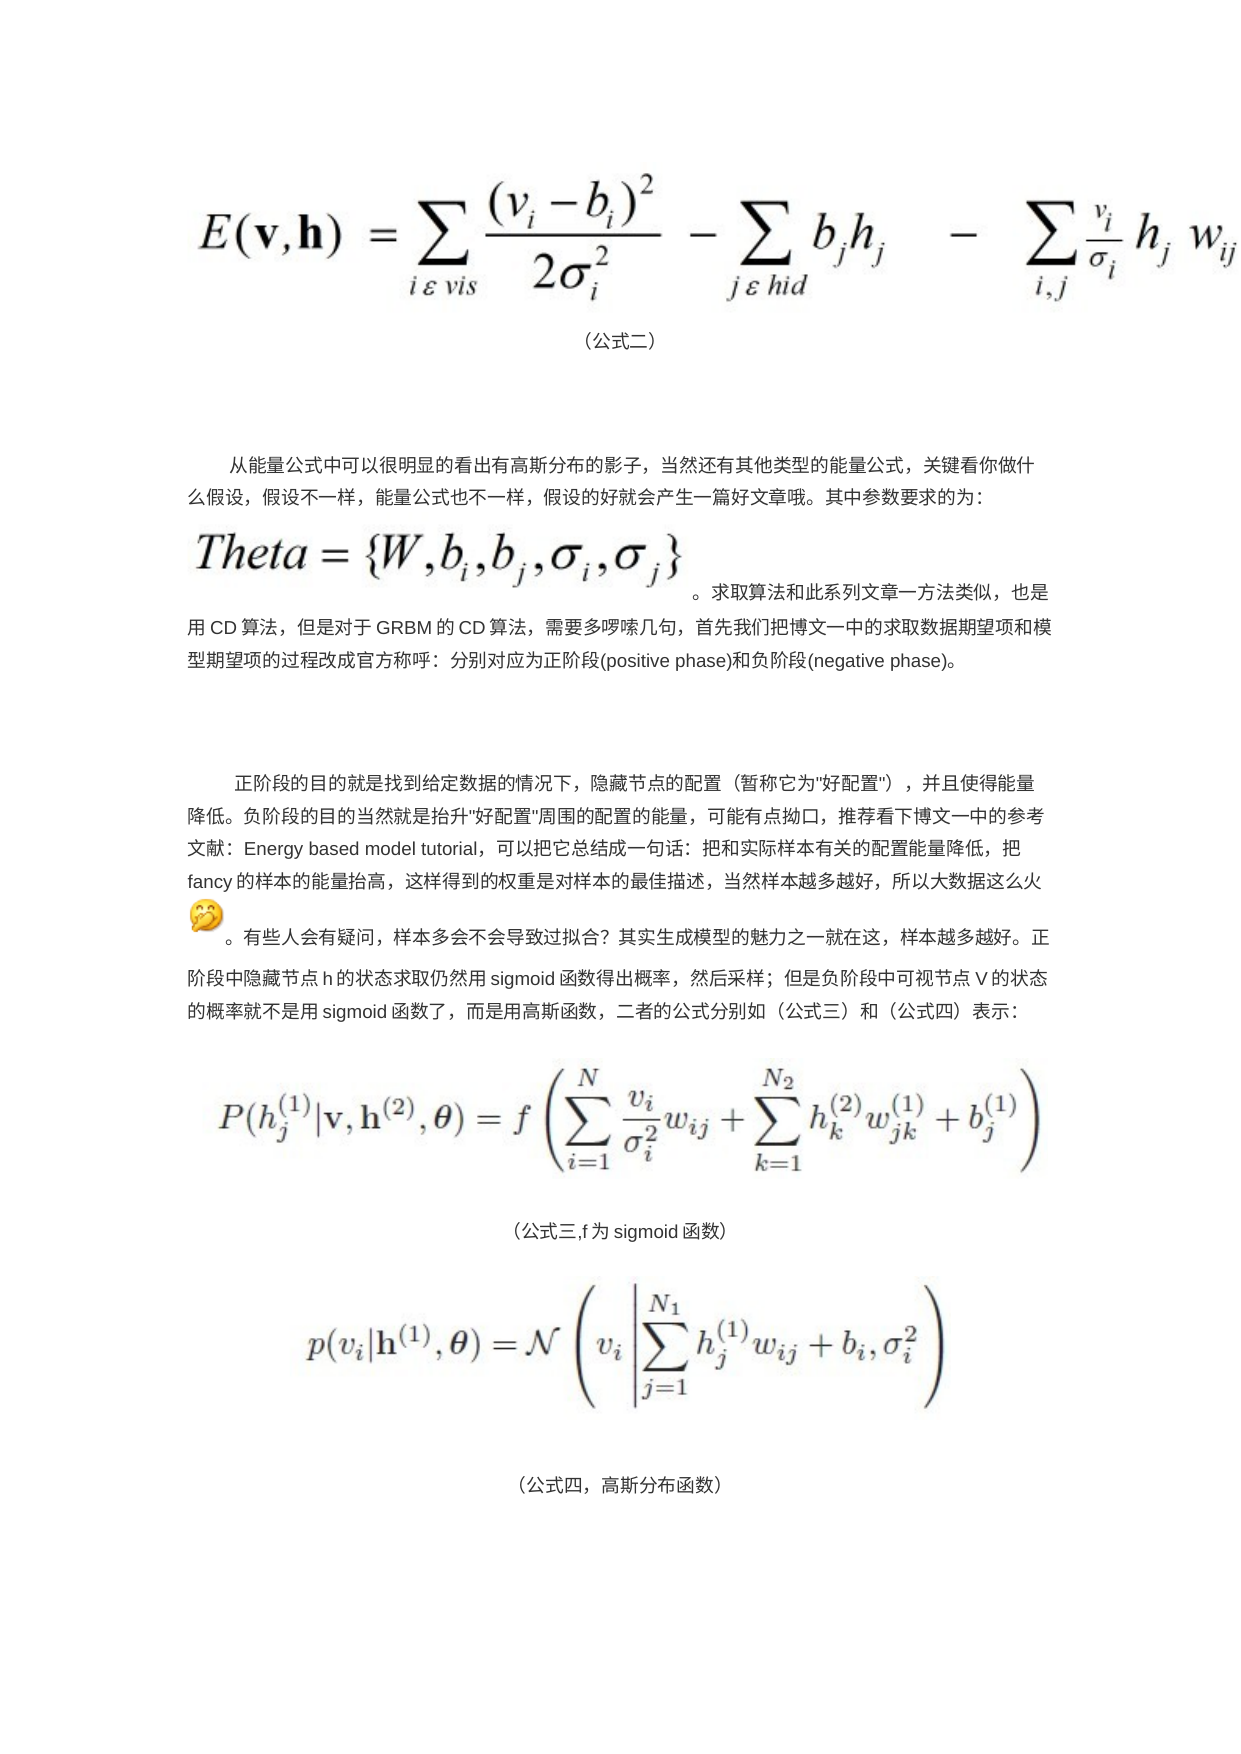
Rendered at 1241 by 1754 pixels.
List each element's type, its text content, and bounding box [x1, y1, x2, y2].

text 正阶段的目的就是找到给定数据的情况下，隐藏节点的配置（暂称它为"好配置"），并且使得能量降低。负阶段的目的当然就是抬升"好配置"周围的配置的能量，可能有点拗口，推荐看下博文一中的参考文献：Energy based model tutorial，可以把它总结成一句话：把和实际样本有关的配置能量降低，把fancy的样本的能量抬高，这样得到的权重是对样本的最佳描述，当然样本越多越好，所以大数据这么火。有些人会有疑问，样本多会不会导致过拟合？其实生成模型的魅力之一就在这，样本越多越好。正阶段中隐藏节点h的状态求取仍然用sigmoid函数得出概率，然后采样；但是负阶段中可视节点V的状态的概率就不是用sigmoid函数了，而是用高斯函数，二者的公式分别如（公式三）和（公式四）表示： [187, 766, 1053, 1026]
text 从能量公式中可以很明显的看出有高斯分布的影子，当然还有其他类型的能量公式，关键看你做什么假设，假设不一样，能量公式也不一样，假设的好就会产生一篇好文章哦。其中参数要求的为：。求取算法和此系列文章一方法类似，也是用CD算法，但是对于GRBM的CD算法，需要多啰嗦几句，首先我们把博文一中的求取数据期望项和模型期望项的过程改成官方称呼：分别对应为正阶段(positive phase)和负阶段(negative phase)。 [187, 448, 1053, 675]
picture [187, 512, 693, 594]
text （公式四，高斯分布函数） [187, 1468, 1053, 1500]
picture [187, 896, 226, 934]
text （公式三,f为sigmoid函数） [187, 1214, 1053, 1247]
picture [187, 162, 1241, 319]
text （公式二） [187, 324, 1053, 357]
picture [289, 1276, 951, 1420]
picture [202, 1058, 1048, 1179]
